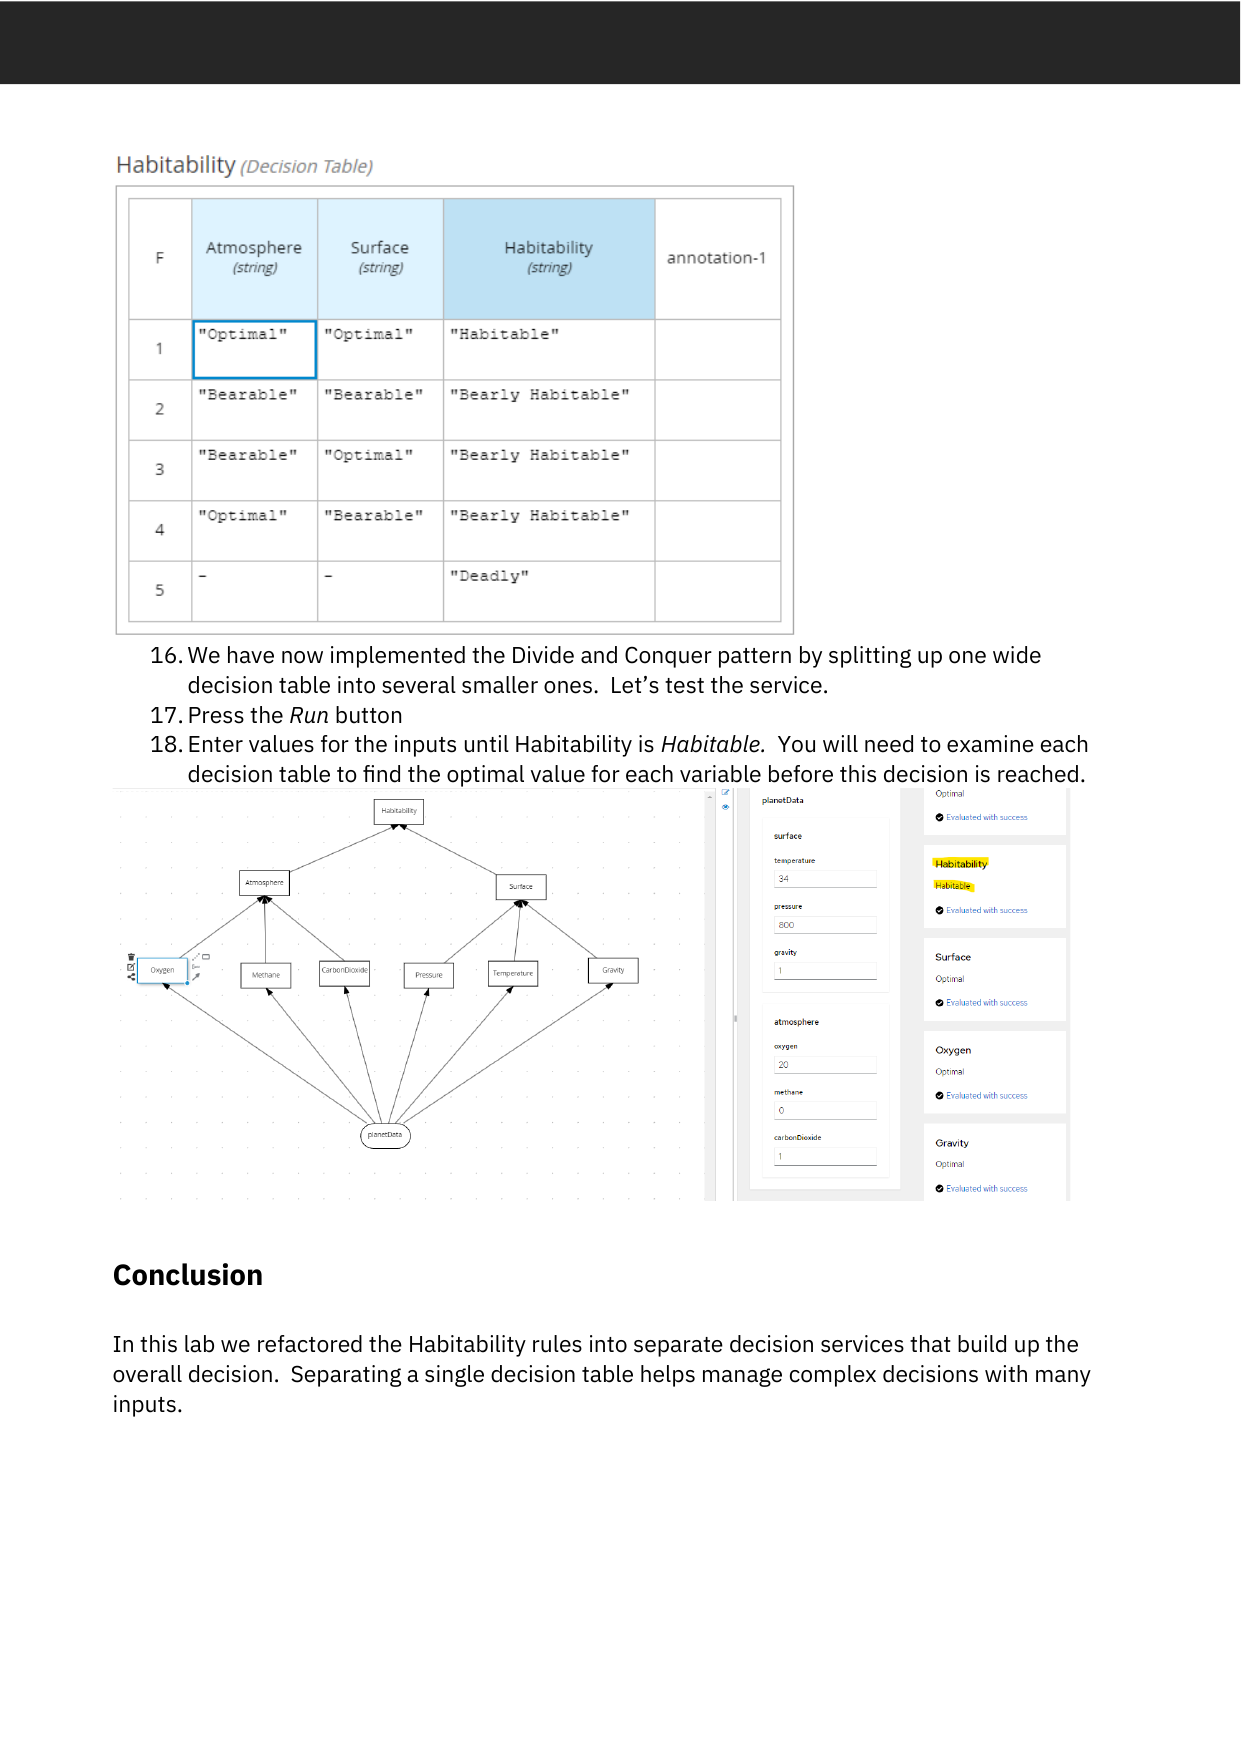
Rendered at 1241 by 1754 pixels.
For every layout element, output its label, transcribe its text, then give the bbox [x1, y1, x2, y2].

list Enter values for the inputs until Habitability is Habitable. You will need to examine each decision table to find the optimal value for each variable before this decision is reached. [150, 729, 1128, 789]
list We have now implemented the Divide and Conquer pattern by splitting up one wide decision table into several smaller ones. Let’s test the service. [150, 640, 1128, 699]
text In this lab we refactored the Habitability rules into separate decision services that build up the overall decision. Separating a single decision table helps manage complex decisions with many inputs. [112, 1329, 1128, 1419]
list Press the Run button [150, 699, 1128, 729]
picture [112, 788, 1071, 1201]
picture [112, 150, 798, 640]
subtitle Conclusion [112, 1255, 1128, 1293]
